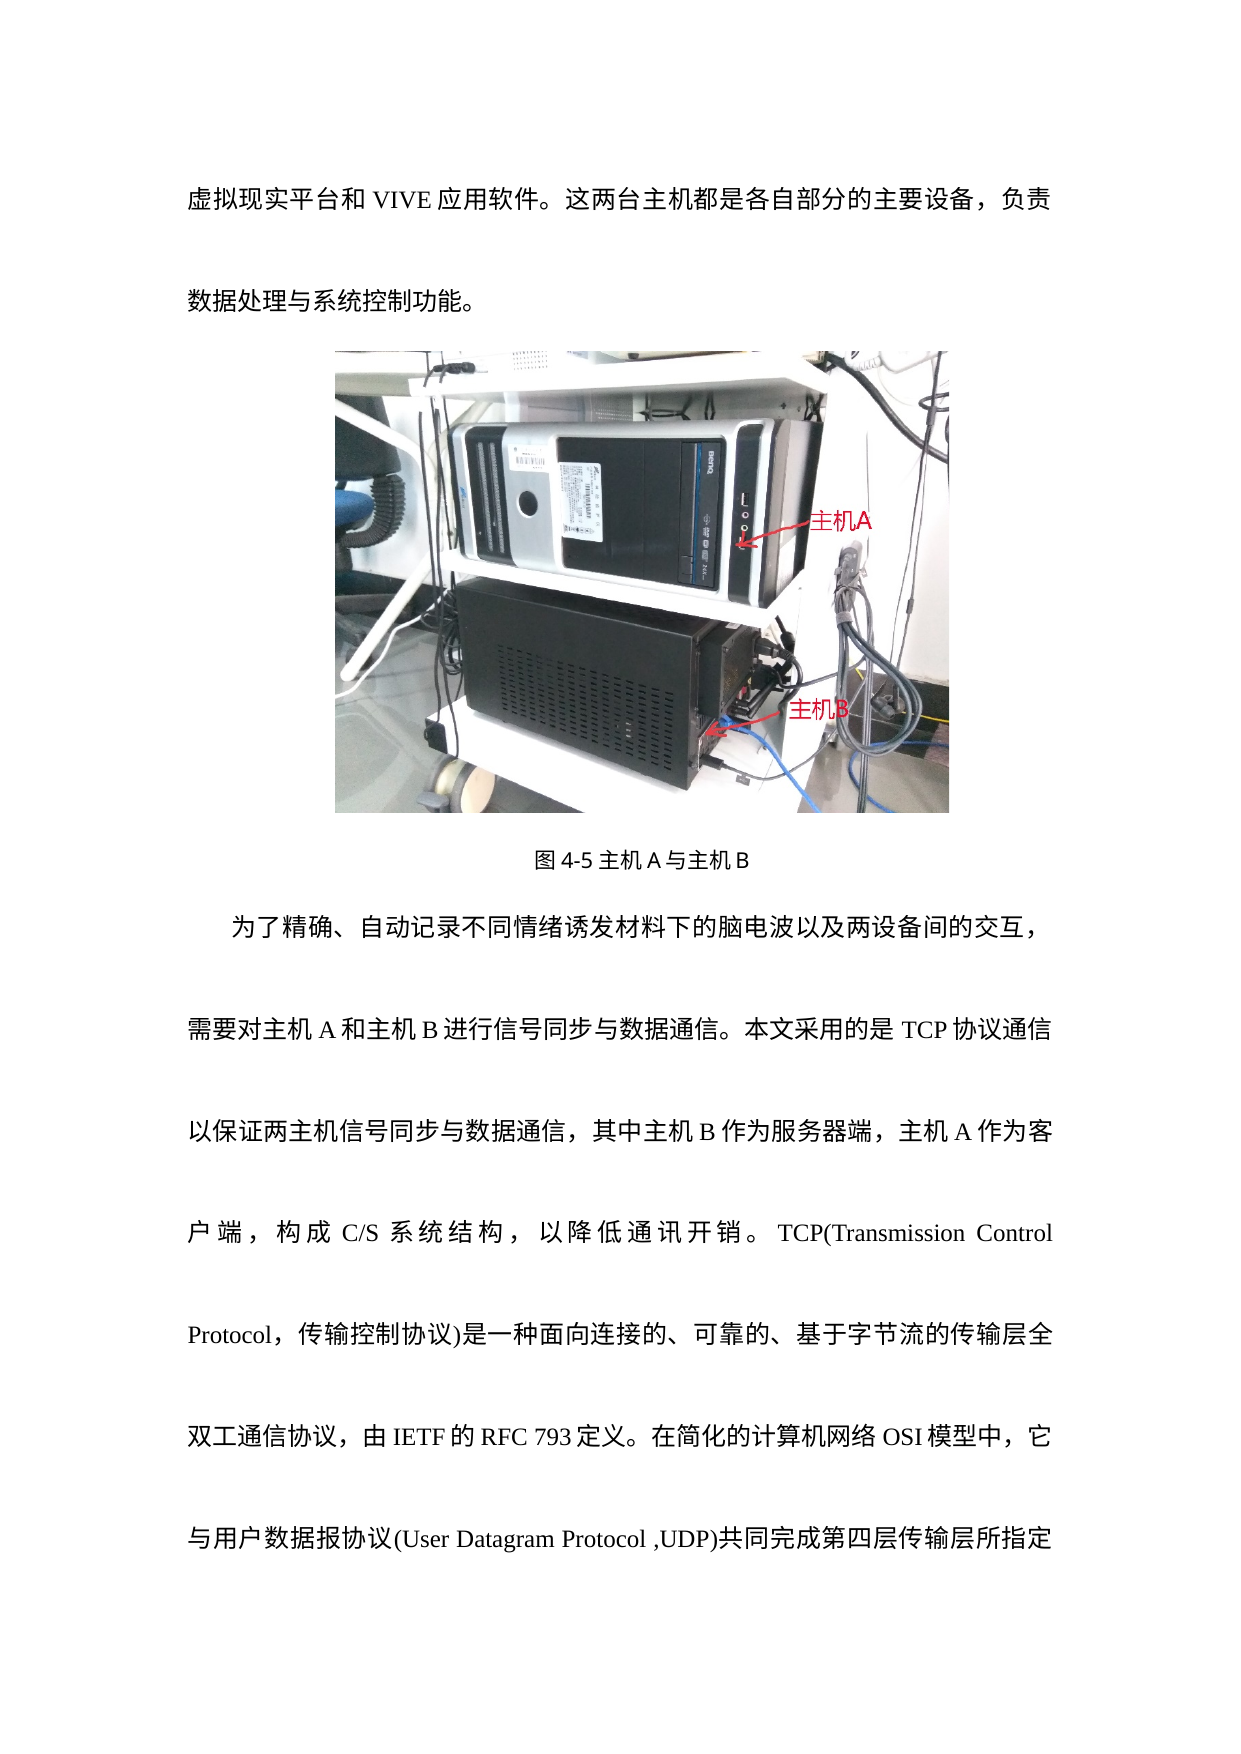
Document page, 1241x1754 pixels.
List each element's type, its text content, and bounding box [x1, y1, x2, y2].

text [187, 891, 1053, 1571]
text 图4-5 主机A与主机B [187, 842, 1053, 876]
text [187, 164, 1053, 334]
picture [335, 351, 950, 813]
